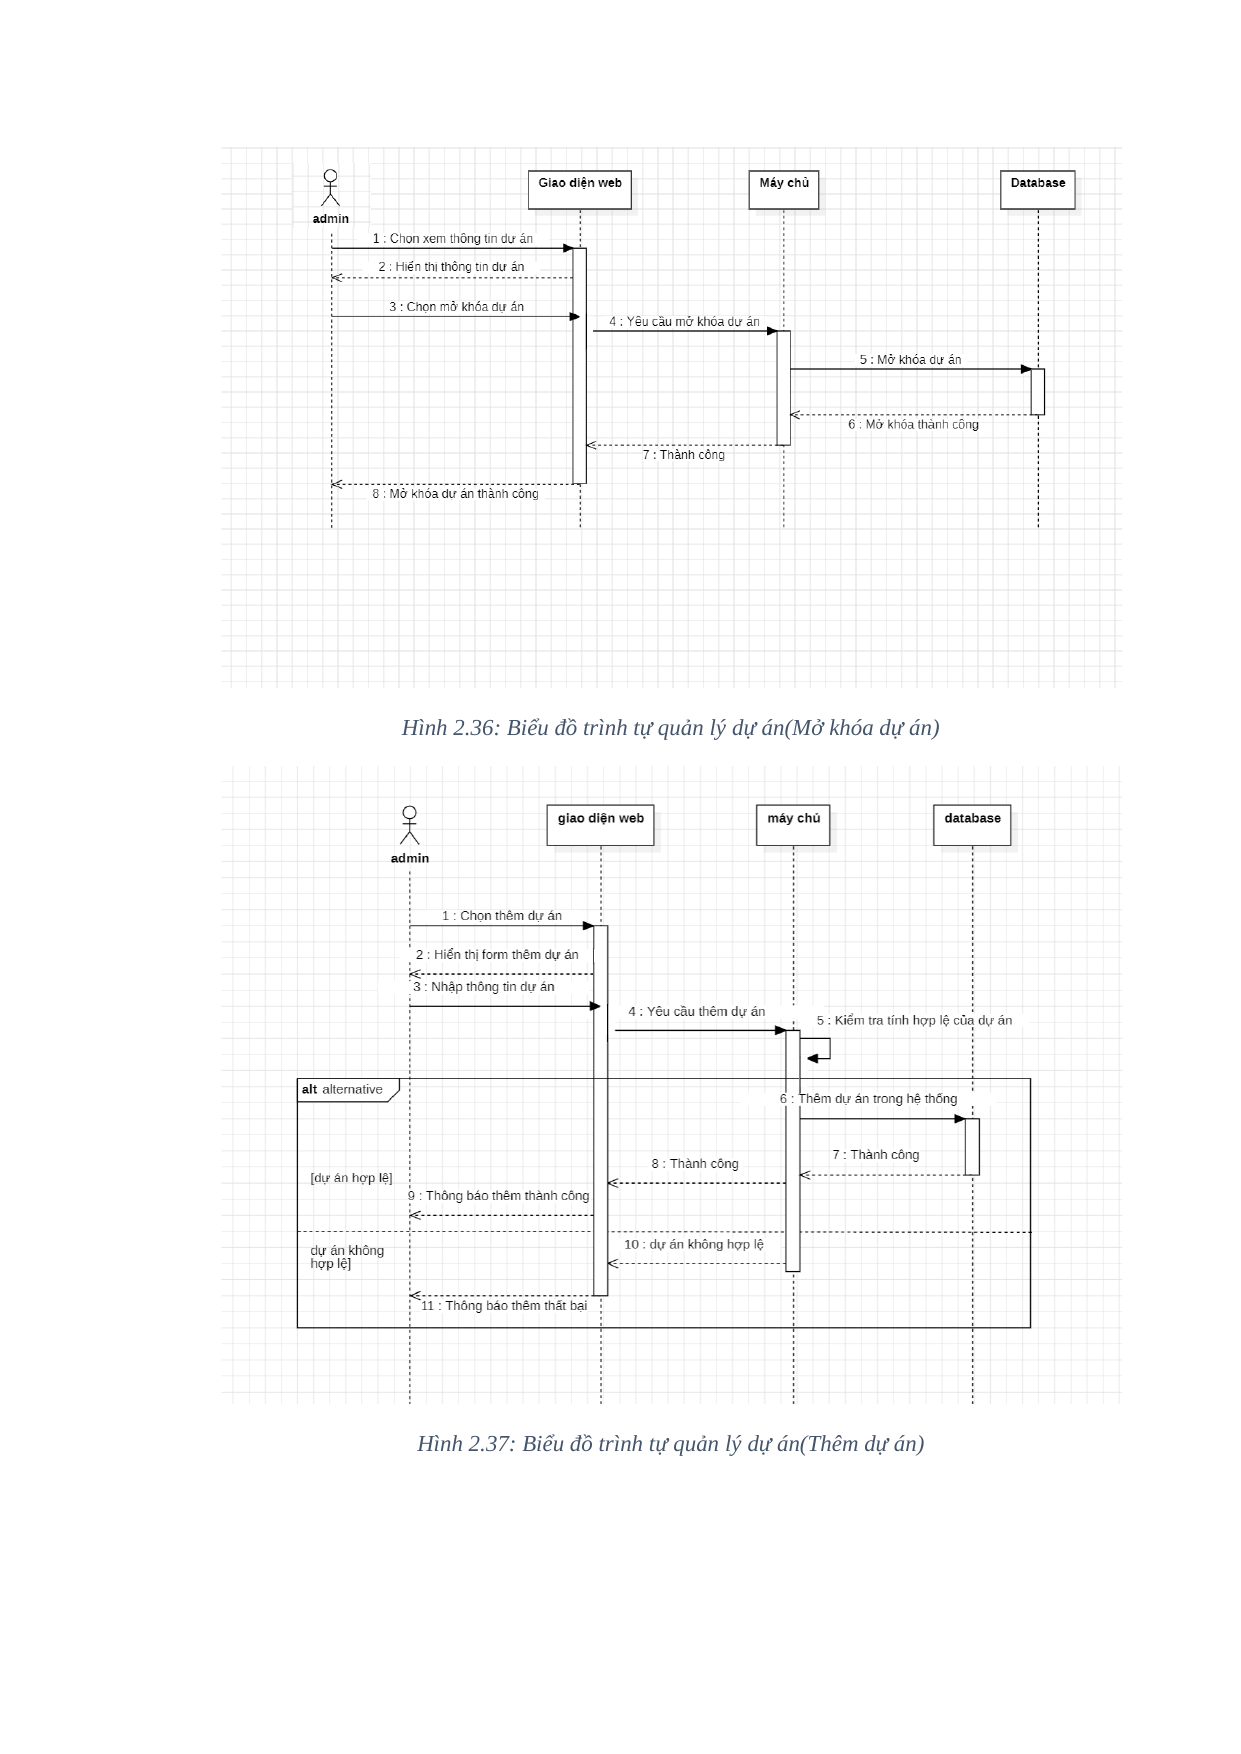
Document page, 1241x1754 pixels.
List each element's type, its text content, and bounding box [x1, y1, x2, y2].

text Hình 2.36: Biểu đồ trình tự quản lý dự án(Mở khóa dự án) [221, 714, 1122, 741]
picture [221, 147, 1123, 688]
picture [221, 766, 1123, 1404]
text Hình 2.37: Biểu đồ trình tự quản lý dự án(Thêm dự án) [221, 1430, 1122, 1457]
